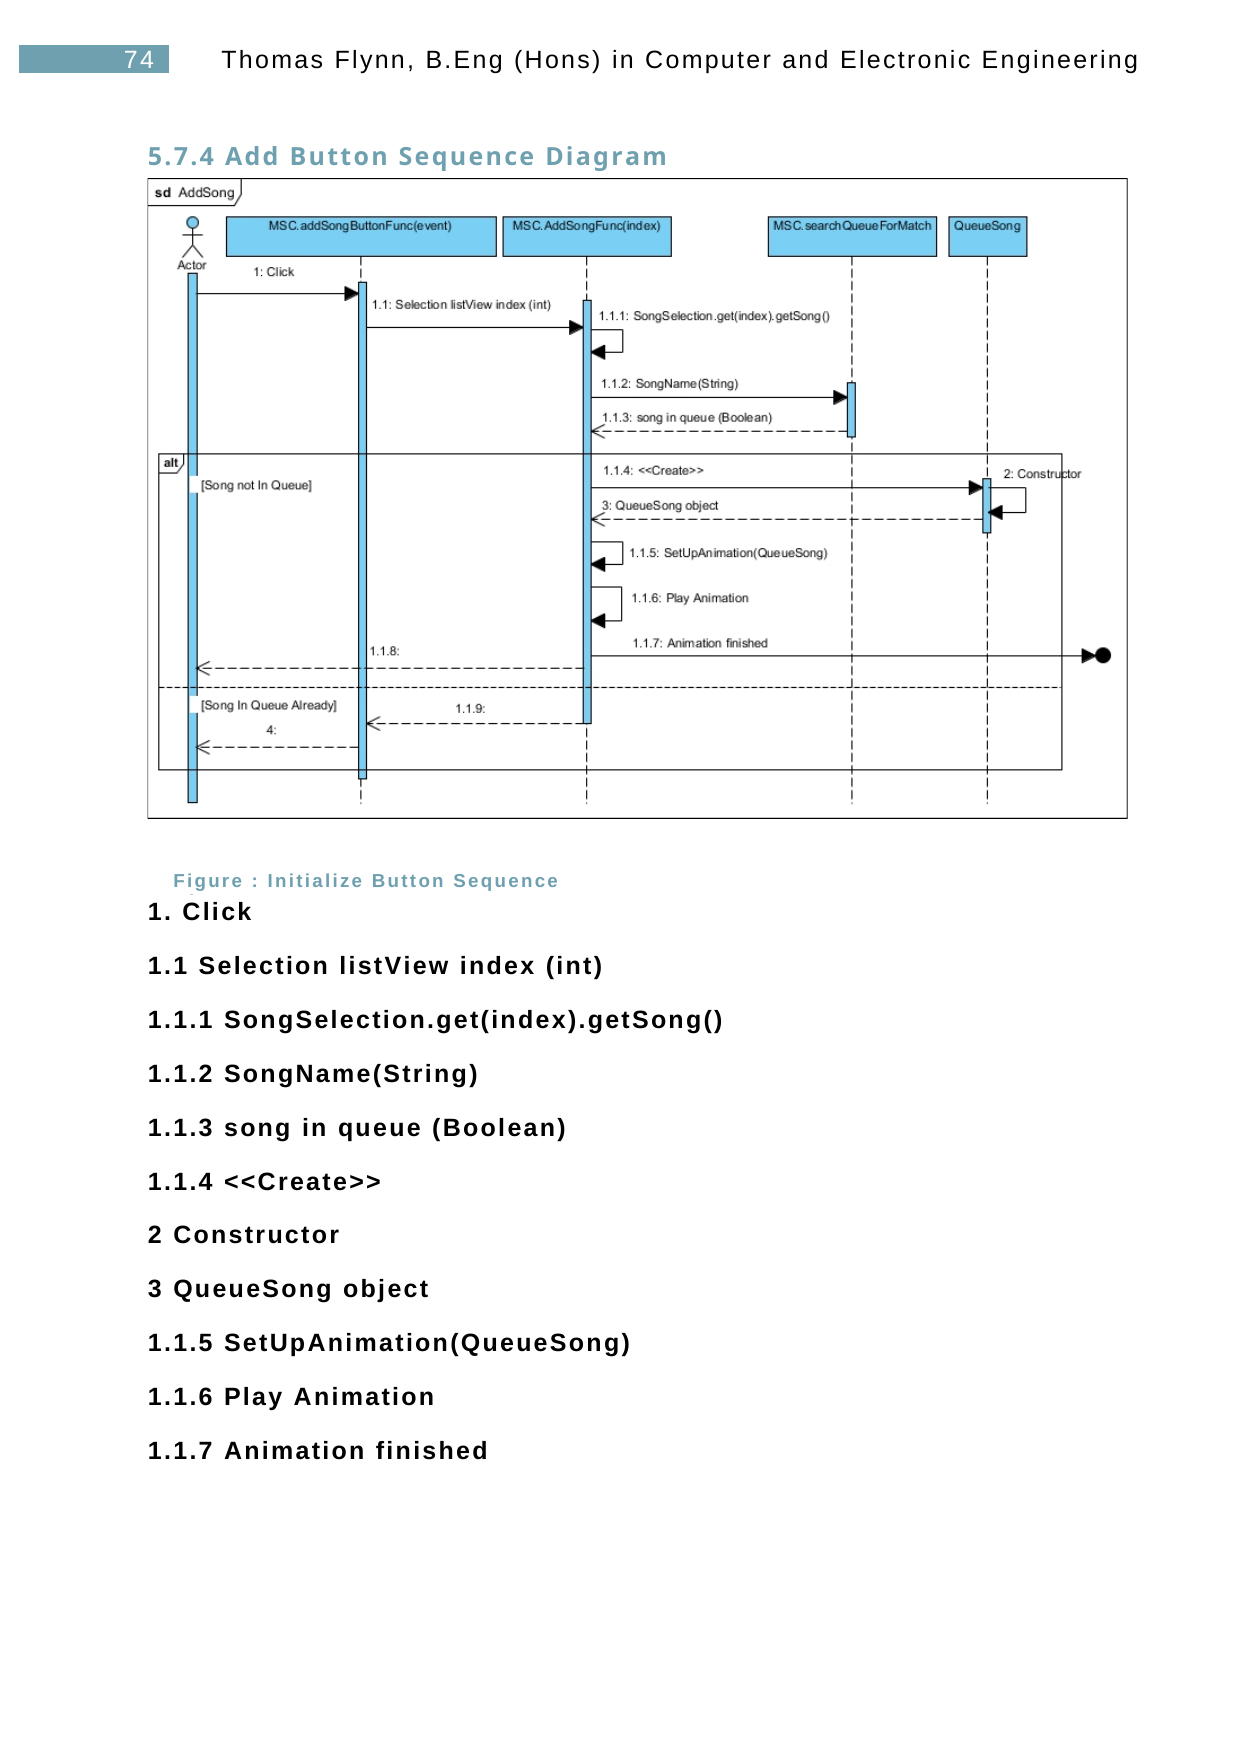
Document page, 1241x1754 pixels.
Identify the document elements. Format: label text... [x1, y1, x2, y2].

text 1.1.7 Animation finished [148, 1436, 1122, 1464]
text 1.1.3 song in queue (Boolean) [148, 1113, 1122, 1141]
text 3 QueueSong object [148, 1274, 1122, 1303]
text 2 Constructor [148, 1220, 1122, 1249]
text 1.1 Selection listView index (int) [148, 951, 1122, 980]
text 1.1.5 SetUpAnimation(QueueSong) [148, 1328, 1122, 1357]
text 1.1.6 Play Animation [148, 1382, 1122, 1411]
picture [147, 178, 1128, 819]
text 1.1.1 SongSelection.get(index).getSong() [148, 1005, 1122, 1034]
subtitle 5.7.4 Add Button Sequence Diagram [148, 139, 1122, 173]
text 1.1.2 SongName(String) [148, 1059, 1122, 1087]
text 1. Click [148, 897, 1122, 926]
text 1.1.4 <<Create>> [148, 1166, 1122, 1195]
